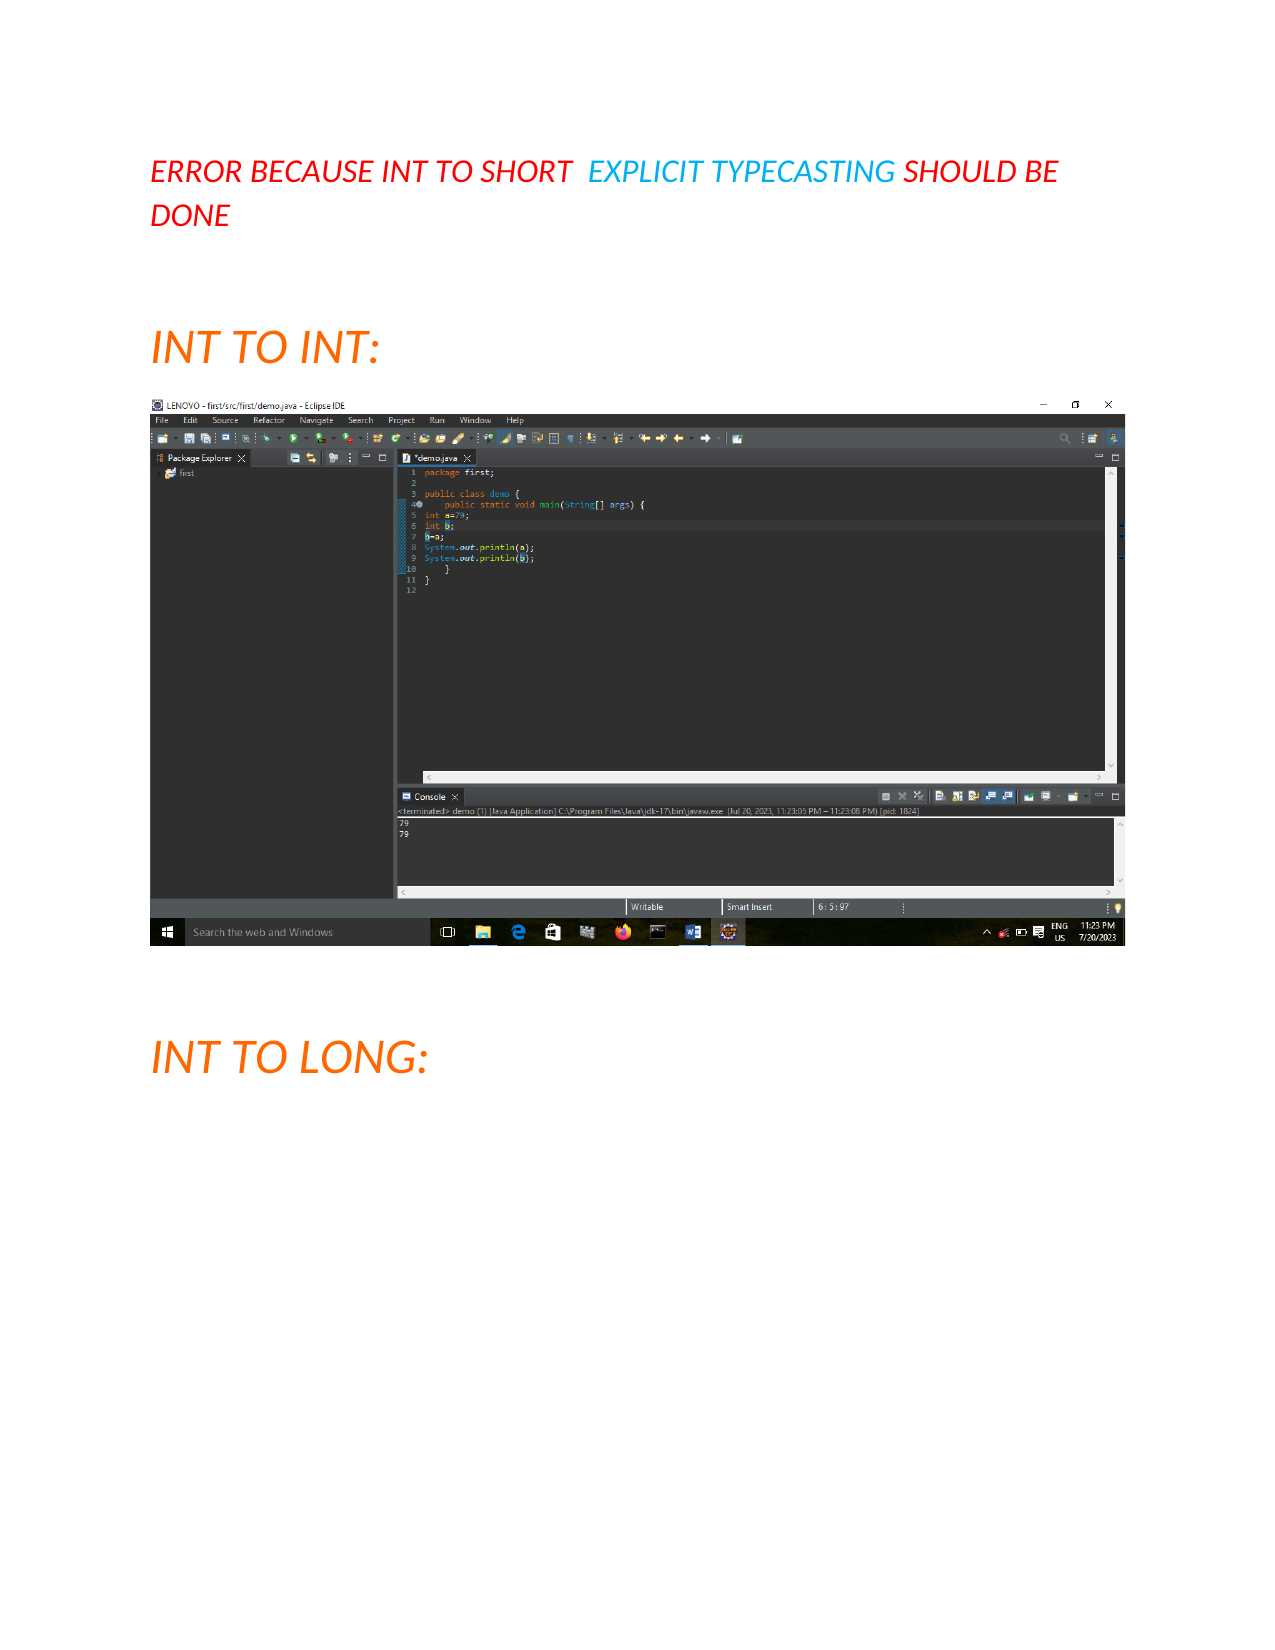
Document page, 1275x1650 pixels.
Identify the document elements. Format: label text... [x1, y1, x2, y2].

text INT TO INT: [150, 315, 1125, 376]
text INT TO LONG: [150, 1025, 1125, 1086]
text ERROR BECAUSE INT TO SHORT EXPLICIT TYPECASTING SHOULD BE DONE [150, 150, 1125, 235]
picture [150, 397, 1125, 946]
